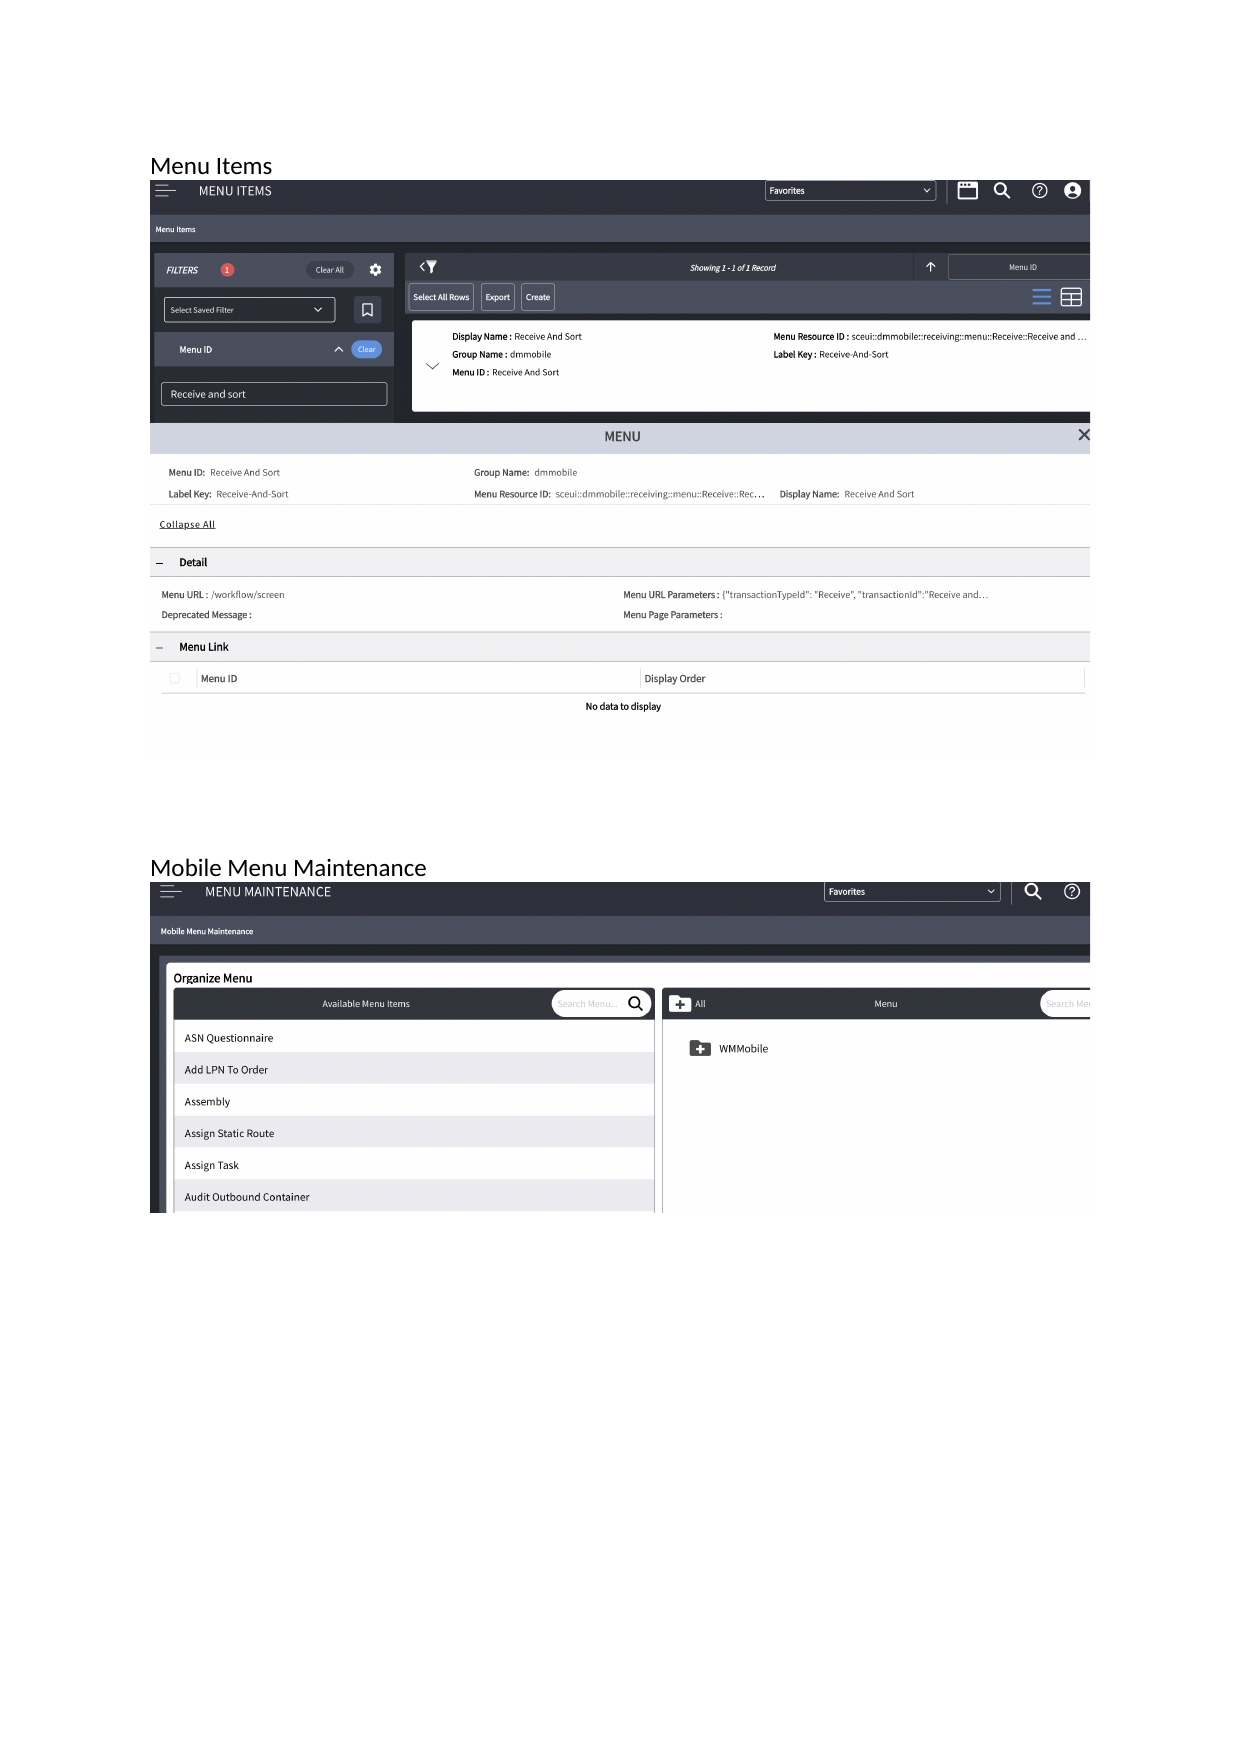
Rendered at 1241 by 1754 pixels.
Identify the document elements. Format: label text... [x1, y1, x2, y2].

picture [150, 180, 1091, 761]
text Mobile Menu Maintenance [150, 852, 1090, 882]
picture [150, 882, 1091, 1213]
text Menu Items [150, 150, 1090, 180]
